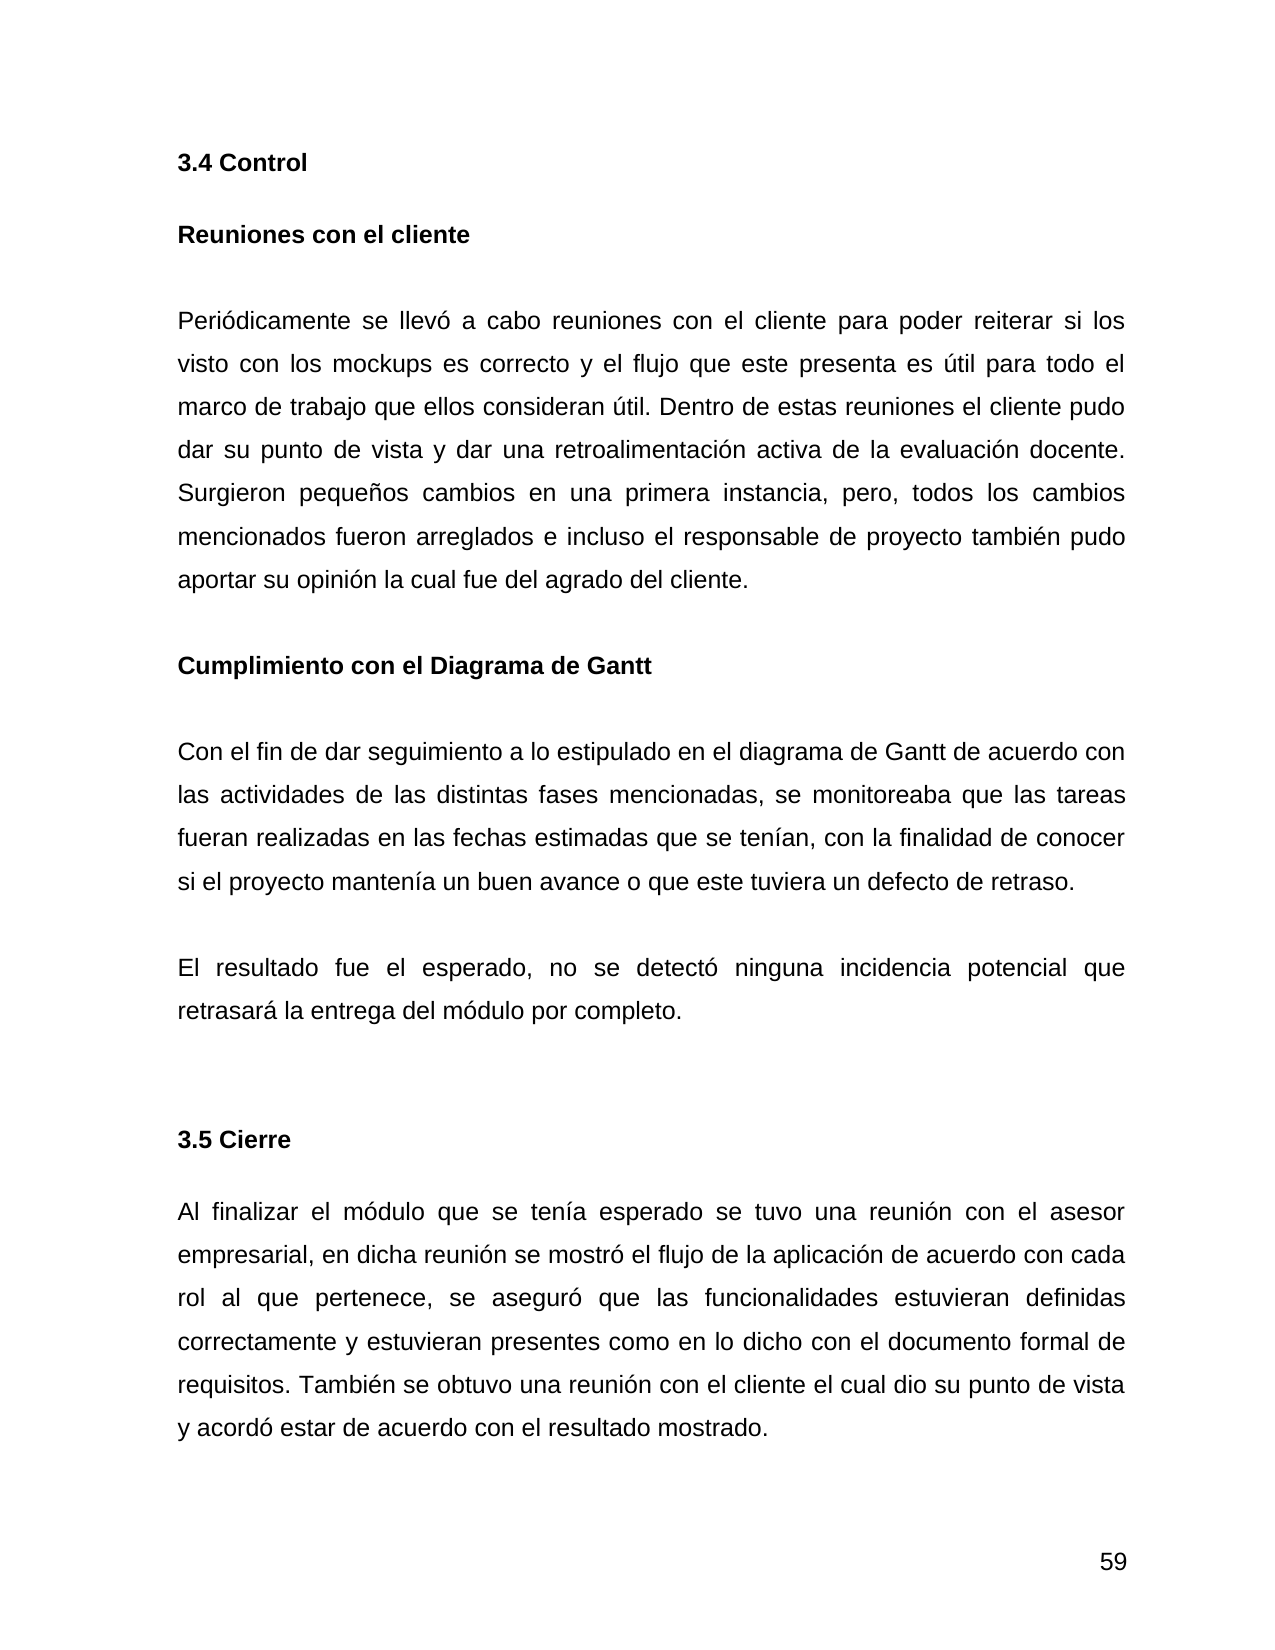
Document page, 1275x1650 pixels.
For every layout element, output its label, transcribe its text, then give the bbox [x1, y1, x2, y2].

subtitle Cierre [177, 1125, 1127, 1154]
subtitle Control [177, 148, 1127, 176]
text Cumplimiento con el Diagrama de Gantt [177, 651, 1127, 679]
text Reuniones con el cliente [177, 219, 1127, 248]
text Periódicamente se llevó a cabo reuniones con el cliente para poder reiterar si los visto con los mockups es correcto y el flujo que este presenta es útil para todo el marco de trabajo que ellos consideran útil. Dentro de estas reuniones el cliente pudo dar su punto de vista y dar una retroalimentación activa de la evaluación docente. Surgieron pequeños cambios en una primera instancia, pero, todos los cambios mencionados fueron arreglados e incluso el responsable de proyecto también pudo aportar su opinión la cual fue del agrado del cliente. [177, 306, 1127, 593]
text Con el fin de dar seguimiento a lo estipulado en el diagrama de Gantt de acuerdo con las actividades de las distintas fases mencionadas, se monitoreaba que las tareas fueran realizadas en las fechas estimadas que se tenían, con la finalidad de conocer si el proyecto mantenía un buen avance o que este tuviera un defecto de retraso. [177, 737, 1127, 895]
text Al finalizar el módulo que se tenía esperado se tuvo una reunión con el asesor empresarial, en dicha reunión se mostró el flujo de la aplicación de acuerdo con cada rol al que pertenece, se aseguró que las funcionalidades estuvieran definidas correctamente y estuvieran presentes como en lo dicho con el documento formal de requisitos. También se obtuvo una reunión con el cliente el cual dio su punto de vista y acordó estar de acuerdo con el resultado mostrado. [177, 1197, 1127, 1441]
text El resultado fue el esperado, no se detectó ninguna incidencia potencial que retrasará la entrega del módulo por completo. [177, 953, 1127, 1024]
